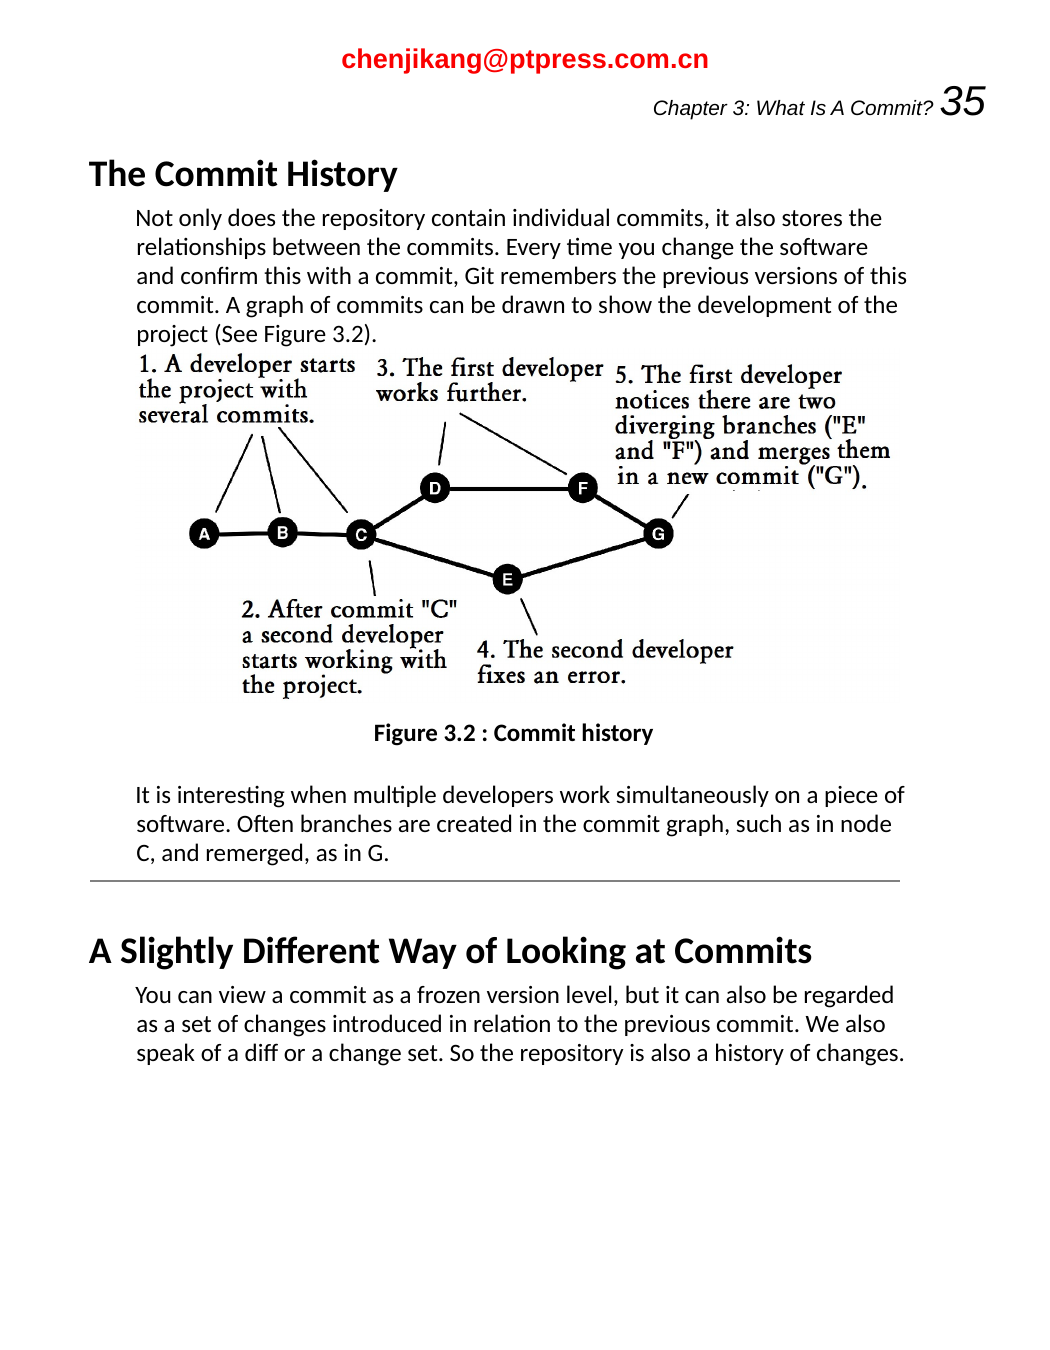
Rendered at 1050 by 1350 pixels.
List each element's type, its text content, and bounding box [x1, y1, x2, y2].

picture [135, 348, 900, 703]
text You can view a commit as a frozen version level, but it can also be regarded as a set of changes introduced in relation to the previous commit. We also speak of a diff or a change set. So the repository is also a history of changes. [135, 981, 910, 1068]
text Not only does the repository contain individual commits, it also stores the relationships between the commits. Every time you change the software and confirm this with a commit, Git remembers the previous versions of this commit. A graph of commits can be drawn to show the development of the project (See Figure 3.2). [135, 203, 910, 349]
subtitle Figure 3.2 : Commit history [158, 717, 869, 748]
text It is interesting when multiple developers work simultaneously on a piece of software. Often branches are created in the commit graph, such as in node C, and remerged, as in G. [135, 780, 910, 867]
subtitle A Slightly Different Way of Looking at Commits [89, 927, 869, 973]
subtitle The Commit History [89, 150, 869, 196]
